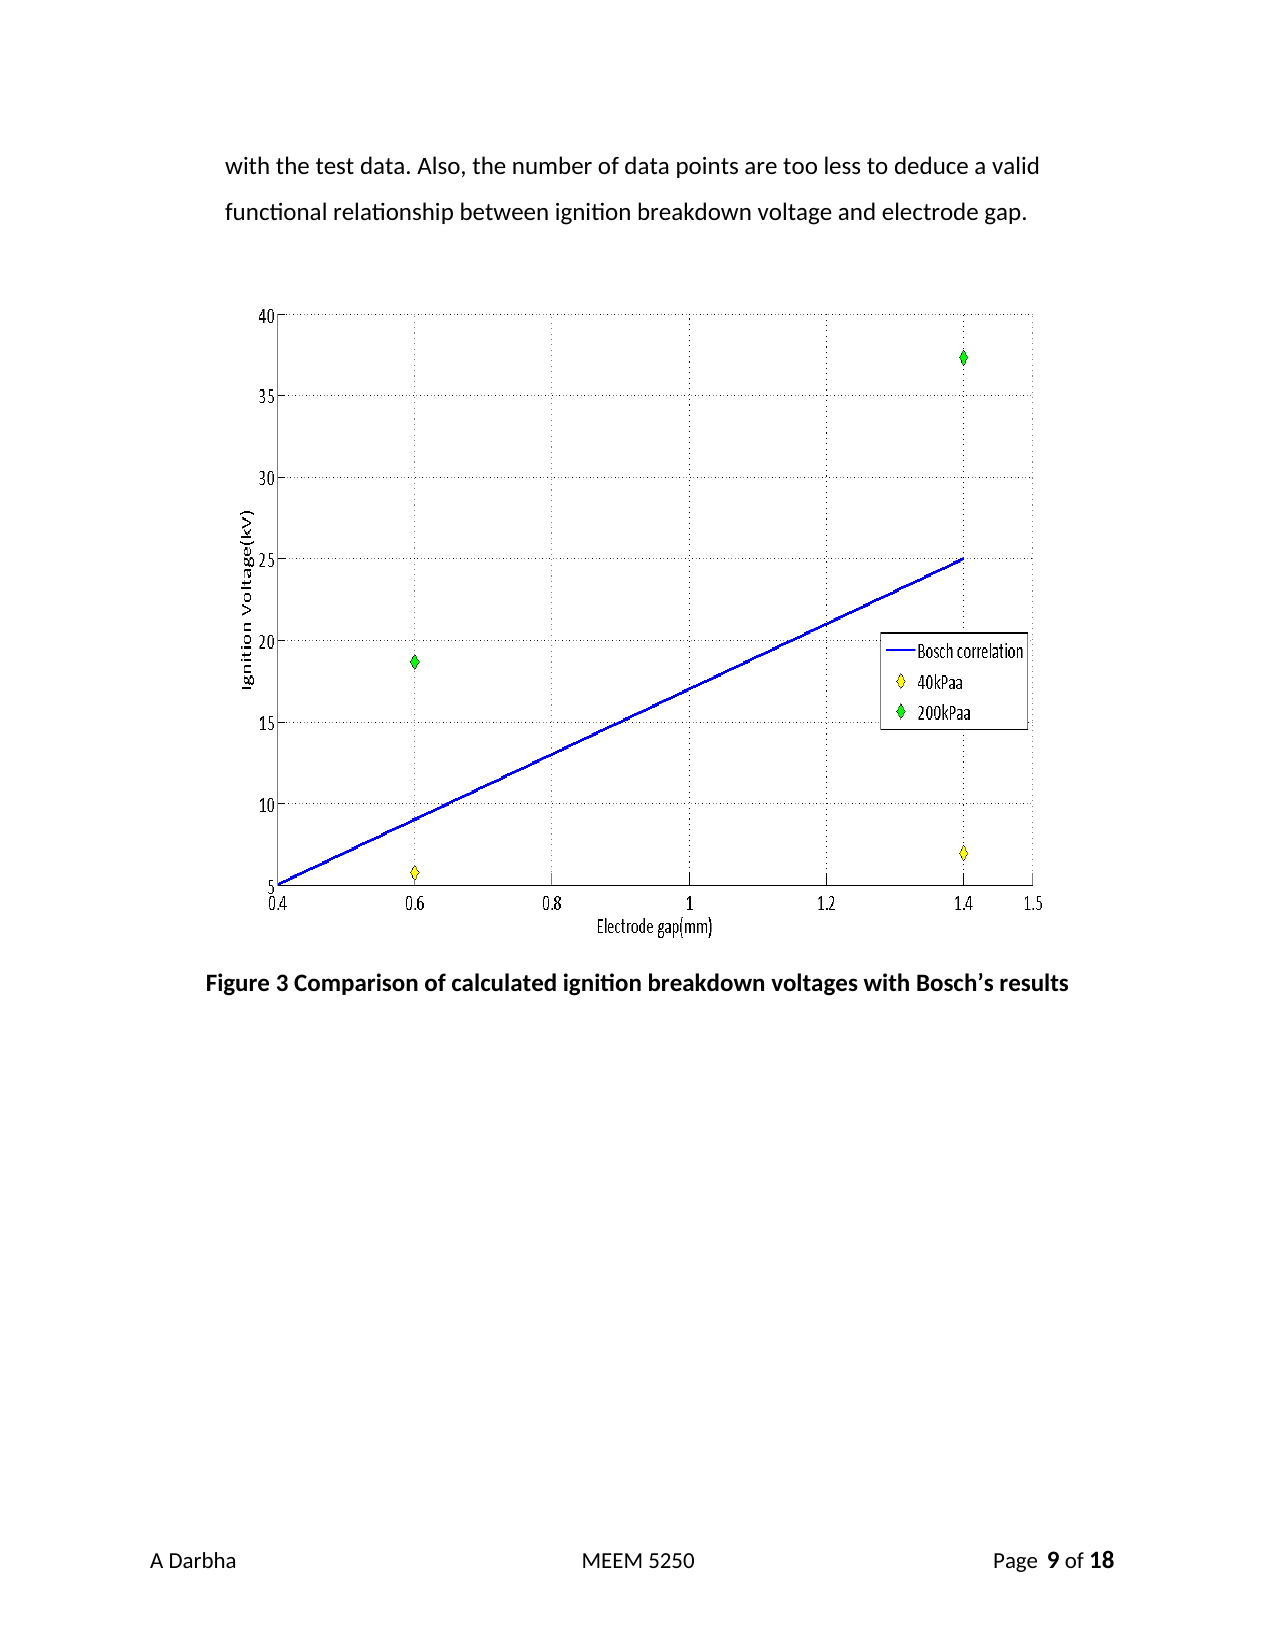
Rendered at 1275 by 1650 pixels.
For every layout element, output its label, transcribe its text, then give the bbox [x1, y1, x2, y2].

picture [150, 262, 1125, 963]
text Figure 3 Comparison of calculated ignition breakdown voltages with Bosch’s results [150, 963, 1125, 998]
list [187, 150, 1125, 226]
